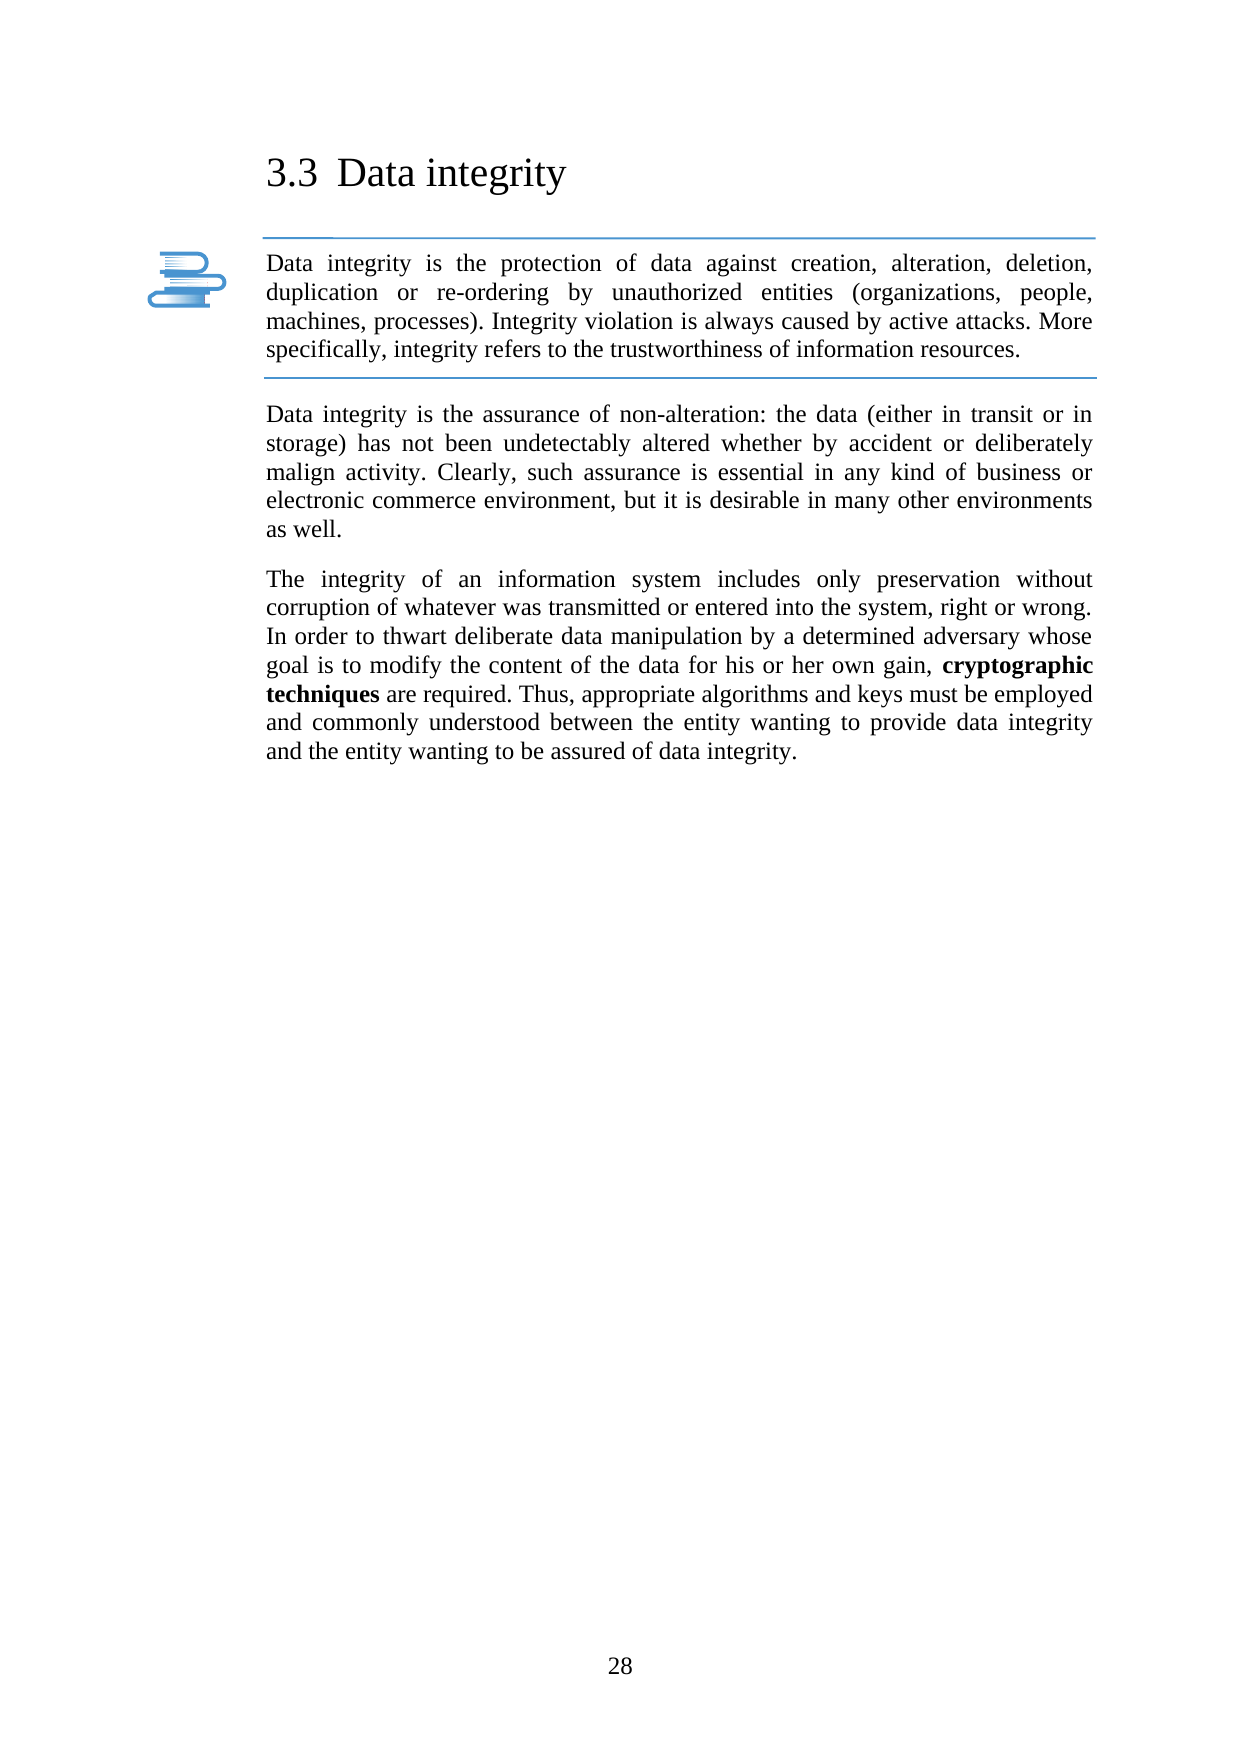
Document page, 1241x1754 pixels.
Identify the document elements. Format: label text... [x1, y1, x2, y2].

text Data integrity is the assurance of non-alteration: the data (either in transit or in storage) has not been undetectably altered whether by accident or deliberately malign activity. Clearly, such assurance is essential in any kind of business or electronic commerce environment, but it is desirable in many other environments as well. [266, 399, 1093, 543]
text The integrity of an information system includes only preservation without corruption of whatever was transmitted or entered into the system, right or wrong. In order to thwart deliberate data manipulation by a determined adversary whose goal is to modify the content of the data for his or her own gain, cryptographic techniques are required. Thus, appropriate algorithms and keys must be employed and commonly understood between the entity wanting to provide data integrity and the entity wanting to be assured of data integrity. [266, 564, 1093, 765]
subtitle Data integrity [266, 148, 1109, 196]
text Data integrity is the protection of data against creation, alteration, deletion, duplication or re-ordering by unauthorized entities (organizations, people, machines, processes). Integrity violation is always caused by active attacks. More specifically, integrity refers to the trustworthiness of information resources. [266, 241, 1093, 363]
picture [166, 295, 205, 303]
